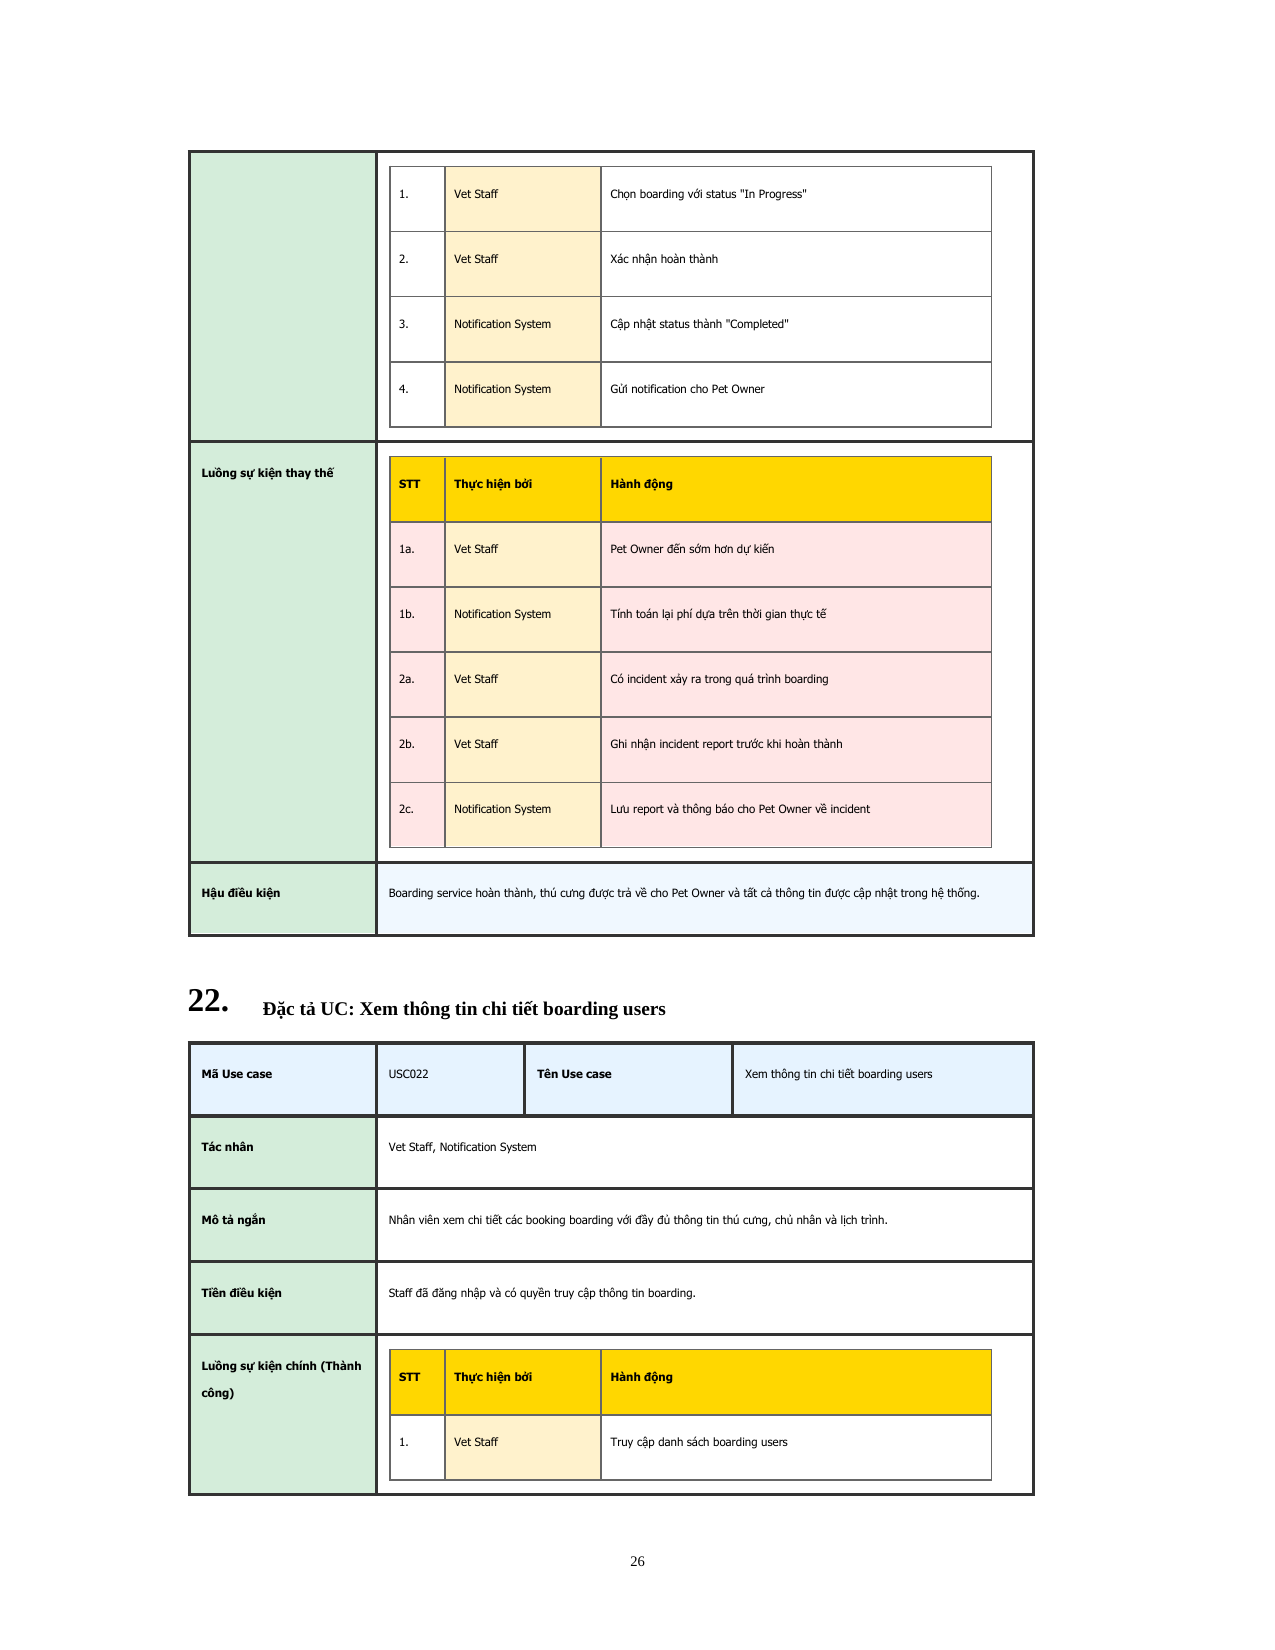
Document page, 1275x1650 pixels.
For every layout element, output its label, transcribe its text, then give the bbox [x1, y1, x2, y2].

table_cell [378, 153, 1032, 440]
table_cell Tiền điều kiện [191, 1263, 375, 1333]
table_cell Tác nhân [191, 1118, 375, 1187]
table_cell Nhân viên xem chi tiết các booking boarding với đầy đủ thông tin thú cưng, chủ nhân và lịch trình. [378, 1190, 1032, 1260]
table_header USC022 [378, 1045, 523, 1114]
list Đặc tả UC: Xem thông tin chi tiết boarding users [187, 981, 1087, 1019]
table_header Xem thông tin chi tiết boarding users [734, 1045, 1032, 1114]
table_cell Boarding service hoàn thành, thú cưng được trả về cho Pet Owner và tất cả thông tin được cập nhật trong hệ thống. [378, 864, 1032, 933]
table_cell [378, 443, 1032, 861]
table_cell Staff đã đăng nhập và có quyền truy cập thông tin boarding. [378, 1263, 1032, 1333]
table_cell [378, 1336, 1032, 1493]
table_cell Luồng sự kiện thay thế [191, 443, 375, 861]
table_header Mã Use case [191, 1045, 375, 1114]
table_cell Vet Staff, Notification System [378, 1118, 1032, 1187]
table_cell Mô tả ngắn [191, 1190, 375, 1260]
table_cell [191, 1336, 375, 1493]
table_cell Hậu điều kiện [191, 864, 375, 933]
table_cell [191, 153, 375, 440]
table_header Tên Use case [526, 1045, 731, 1114]
